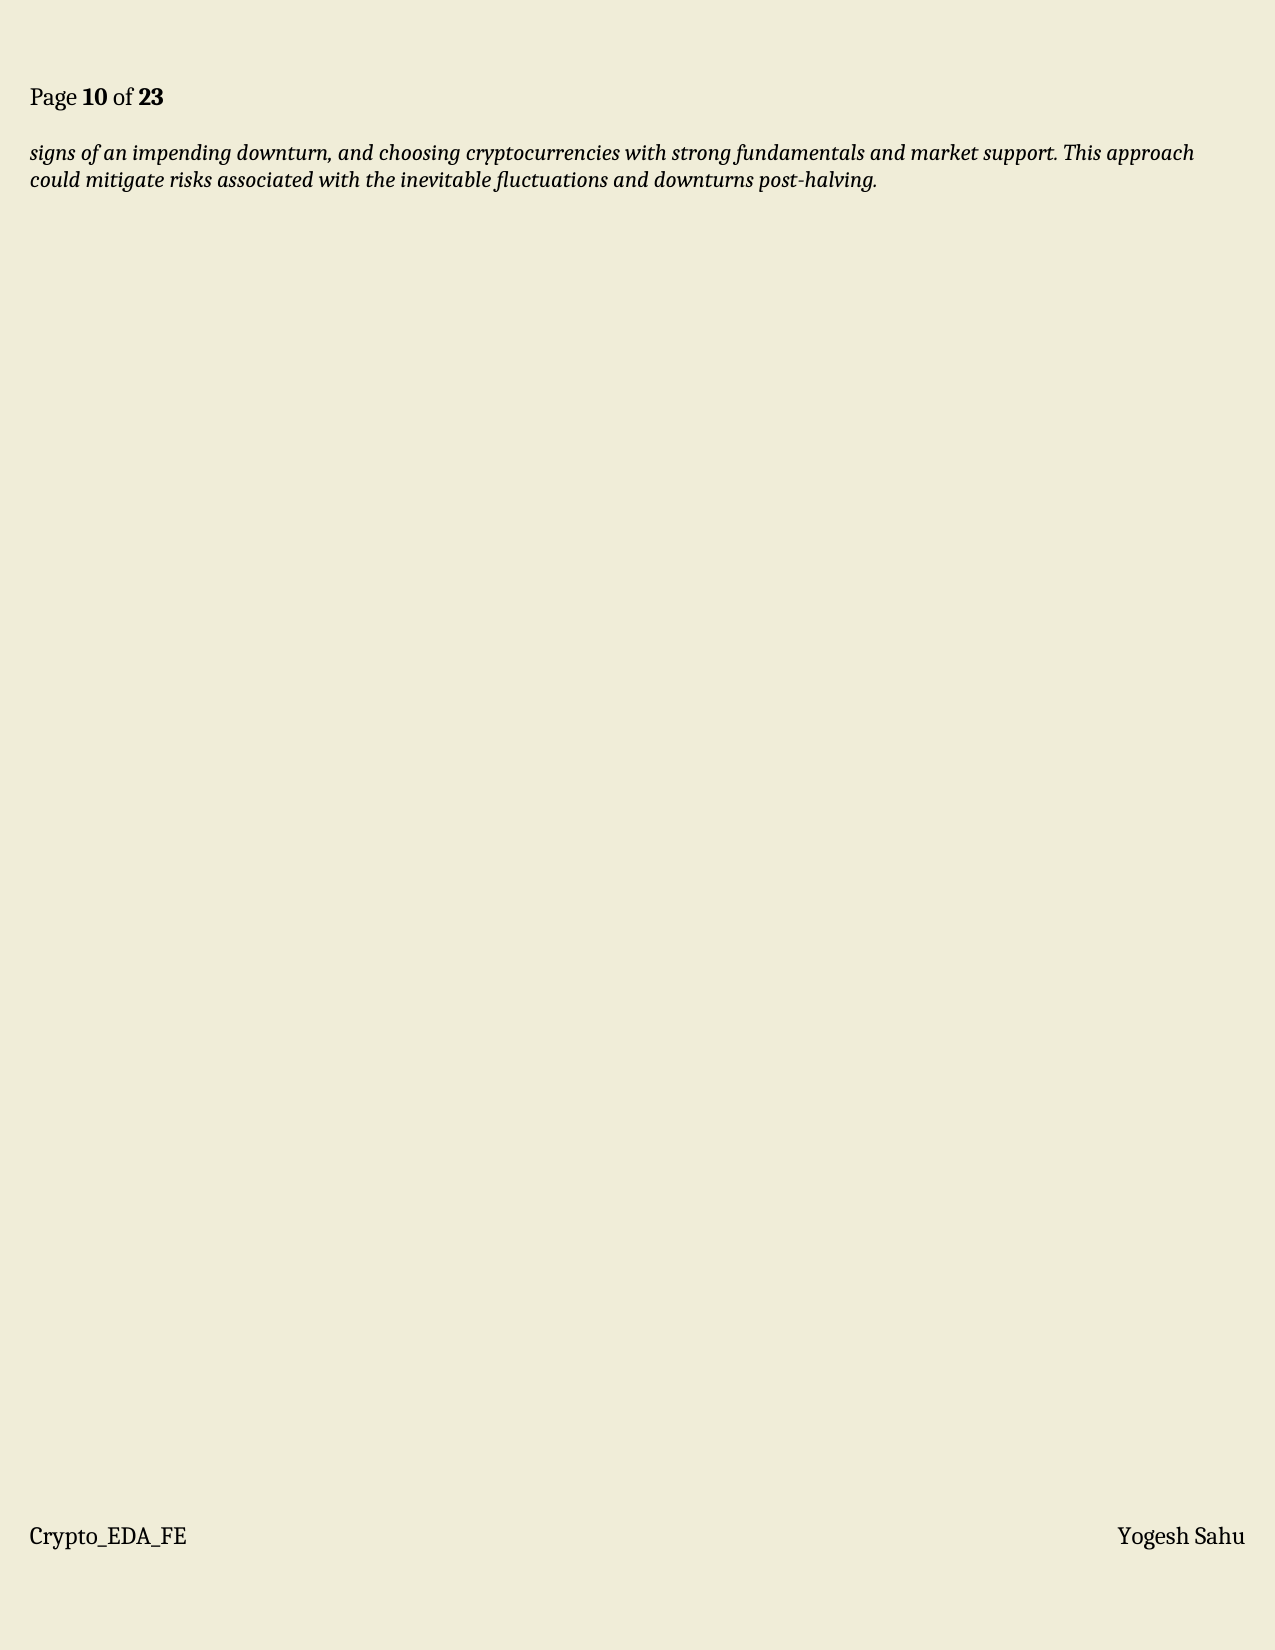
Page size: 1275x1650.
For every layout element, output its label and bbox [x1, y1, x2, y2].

text [29, 140, 1245, 193]
